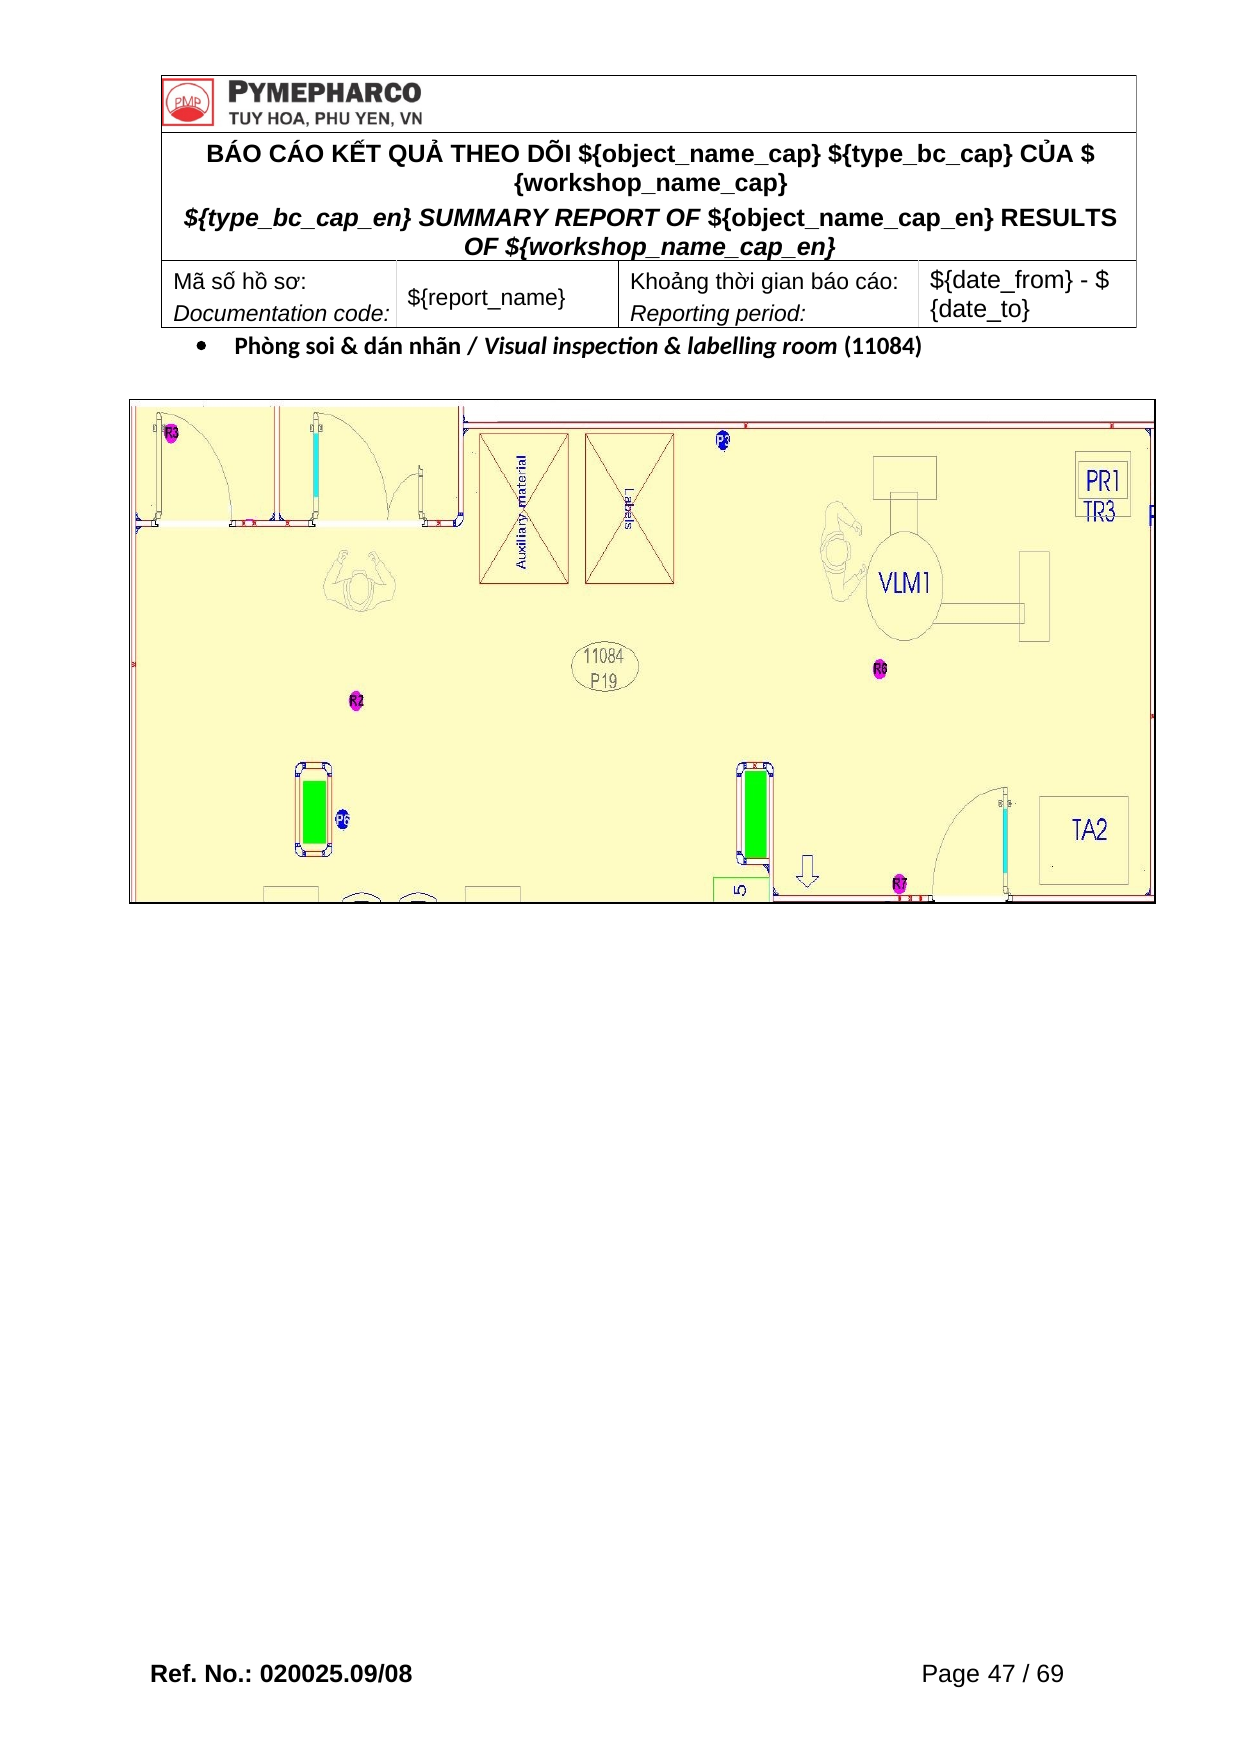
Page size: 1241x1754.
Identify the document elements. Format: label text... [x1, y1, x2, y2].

picture [130, 400, 1154, 902]
list Phòng soi & dán nhãn / Visual inspection & labelling room (11084) [197, 330, 1131, 361]
picture [162, 78, 422, 127]
